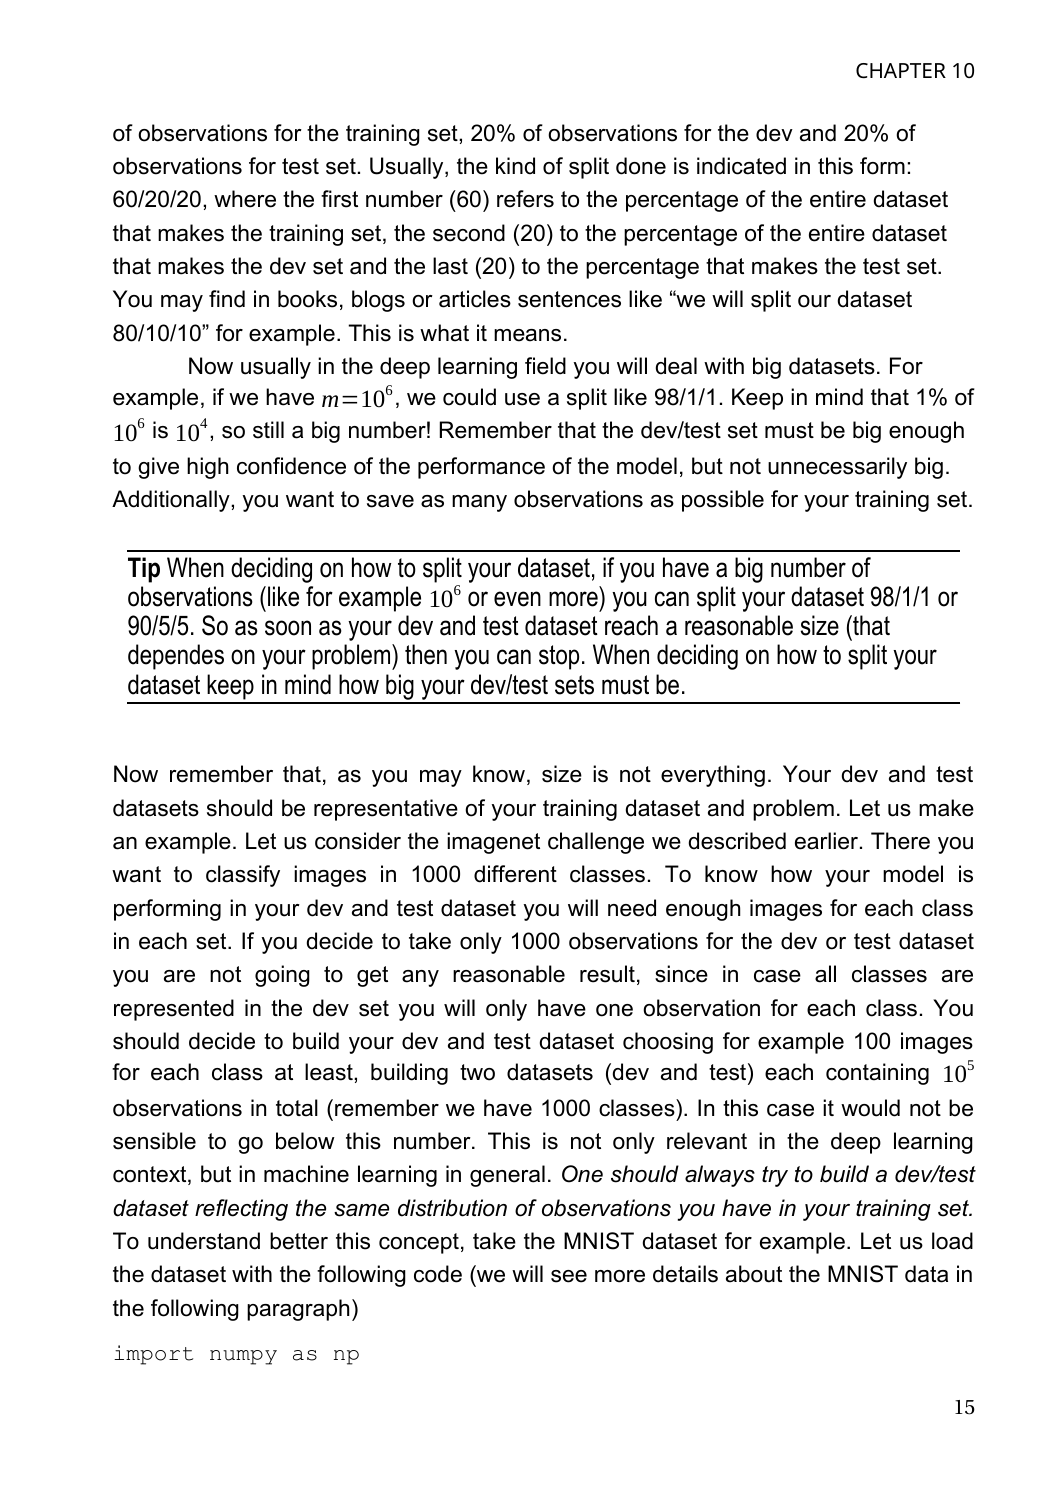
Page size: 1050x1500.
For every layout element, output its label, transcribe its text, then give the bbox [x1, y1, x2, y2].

text Now remember that, as you may know, size is not everything. Your dev and test datasets should be representative of your training dataset and problem. Let us make an example. Let us consider the imagenet challenge we described earlier. There you want to classify images in 1000 different classes. To know how your model is performing in your dev and test dataset you will need enough images for each class in each set. If you decide to take only 1000 observations for the dev or test dataset you are not going to get any reasonable result, since in case all classes are represented in the dev set you will only have one observation for each class. You should decide to build your dev and test dataset choosing for example 100 images for each class at least, building two datasets (dev and test) each containing observations in total (remember we have 1000 classes). In this case it would not be sensible to go below this number. This is not only relevant in the deep learning context, but in machine learning in general. One should always try to build a dev/test dataset reflecting the same distribution of observations you have in your training set. To understand better this concept, take the MNIST dataset for example. Let us load the dataset with the following code (we will see more details about the MNIST data in the following paragraph) [112, 754, 975, 1321]
text Now usually in the deep learning field you will deal with big datasets. For example, if we have , we could use a split like 98/1/1. Keep in mind that 1% of is , so still a big number! Remember that the dev/test set must be big enough to give high confidence of the performance of the model, but not unnecessarily big. Additionally, you want to save as many observations as possible for your training set. [112, 346, 975, 512]
text import numpy as np [112, 1342, 975, 1368]
text Tip When deciding on how to split your dataset, if you have a big number of observations (like for example or even more) you can split your dataset 98/1/1 or 90/5/5. So as soon as your dev and test dataset reach a reasonable size (that dependes on your problem) then you can stop. When deciding on how to split your dataset keep in mind how big your dev/test sets must be. [127, 552, 960, 702]
